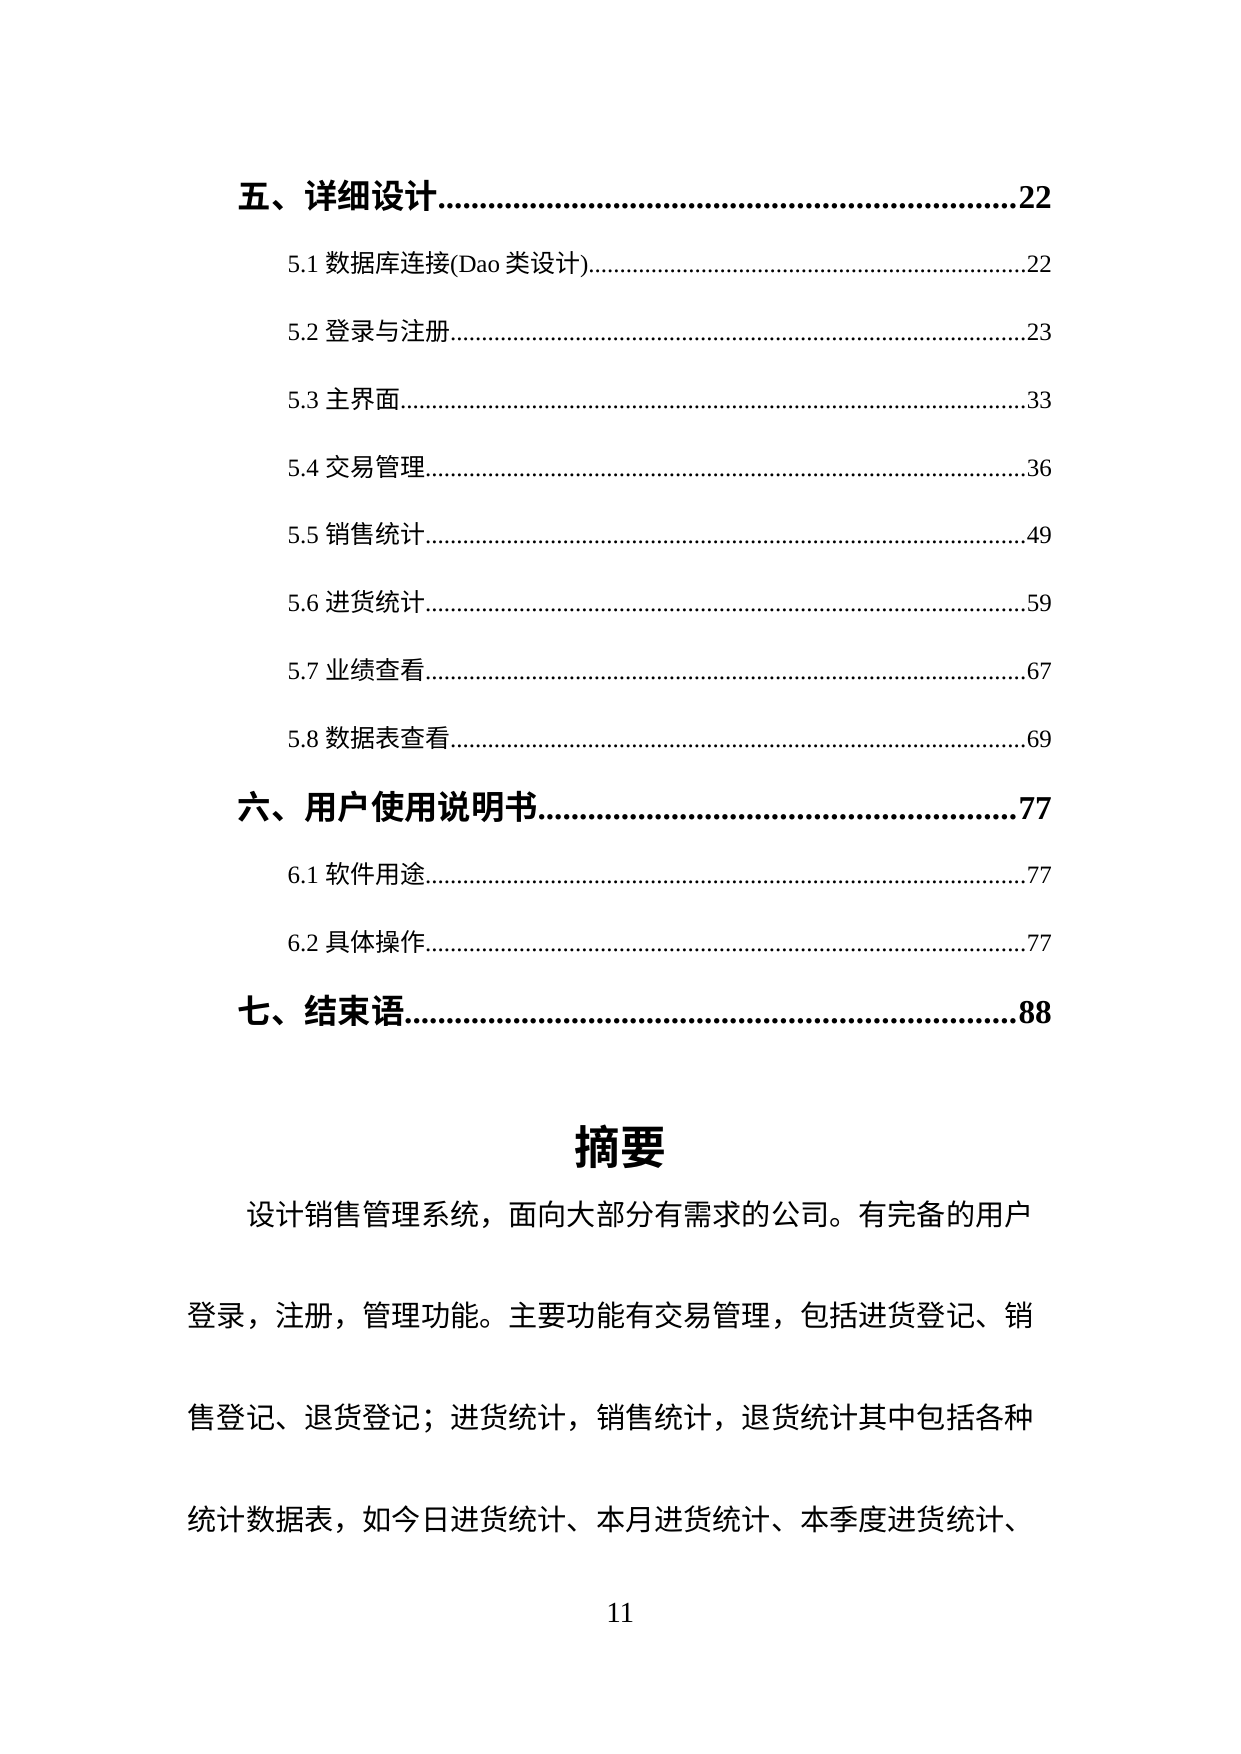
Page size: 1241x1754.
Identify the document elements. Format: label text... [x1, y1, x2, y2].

text 摘要 [187, 1110, 1053, 1178]
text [187, 1178, 1053, 1552]
